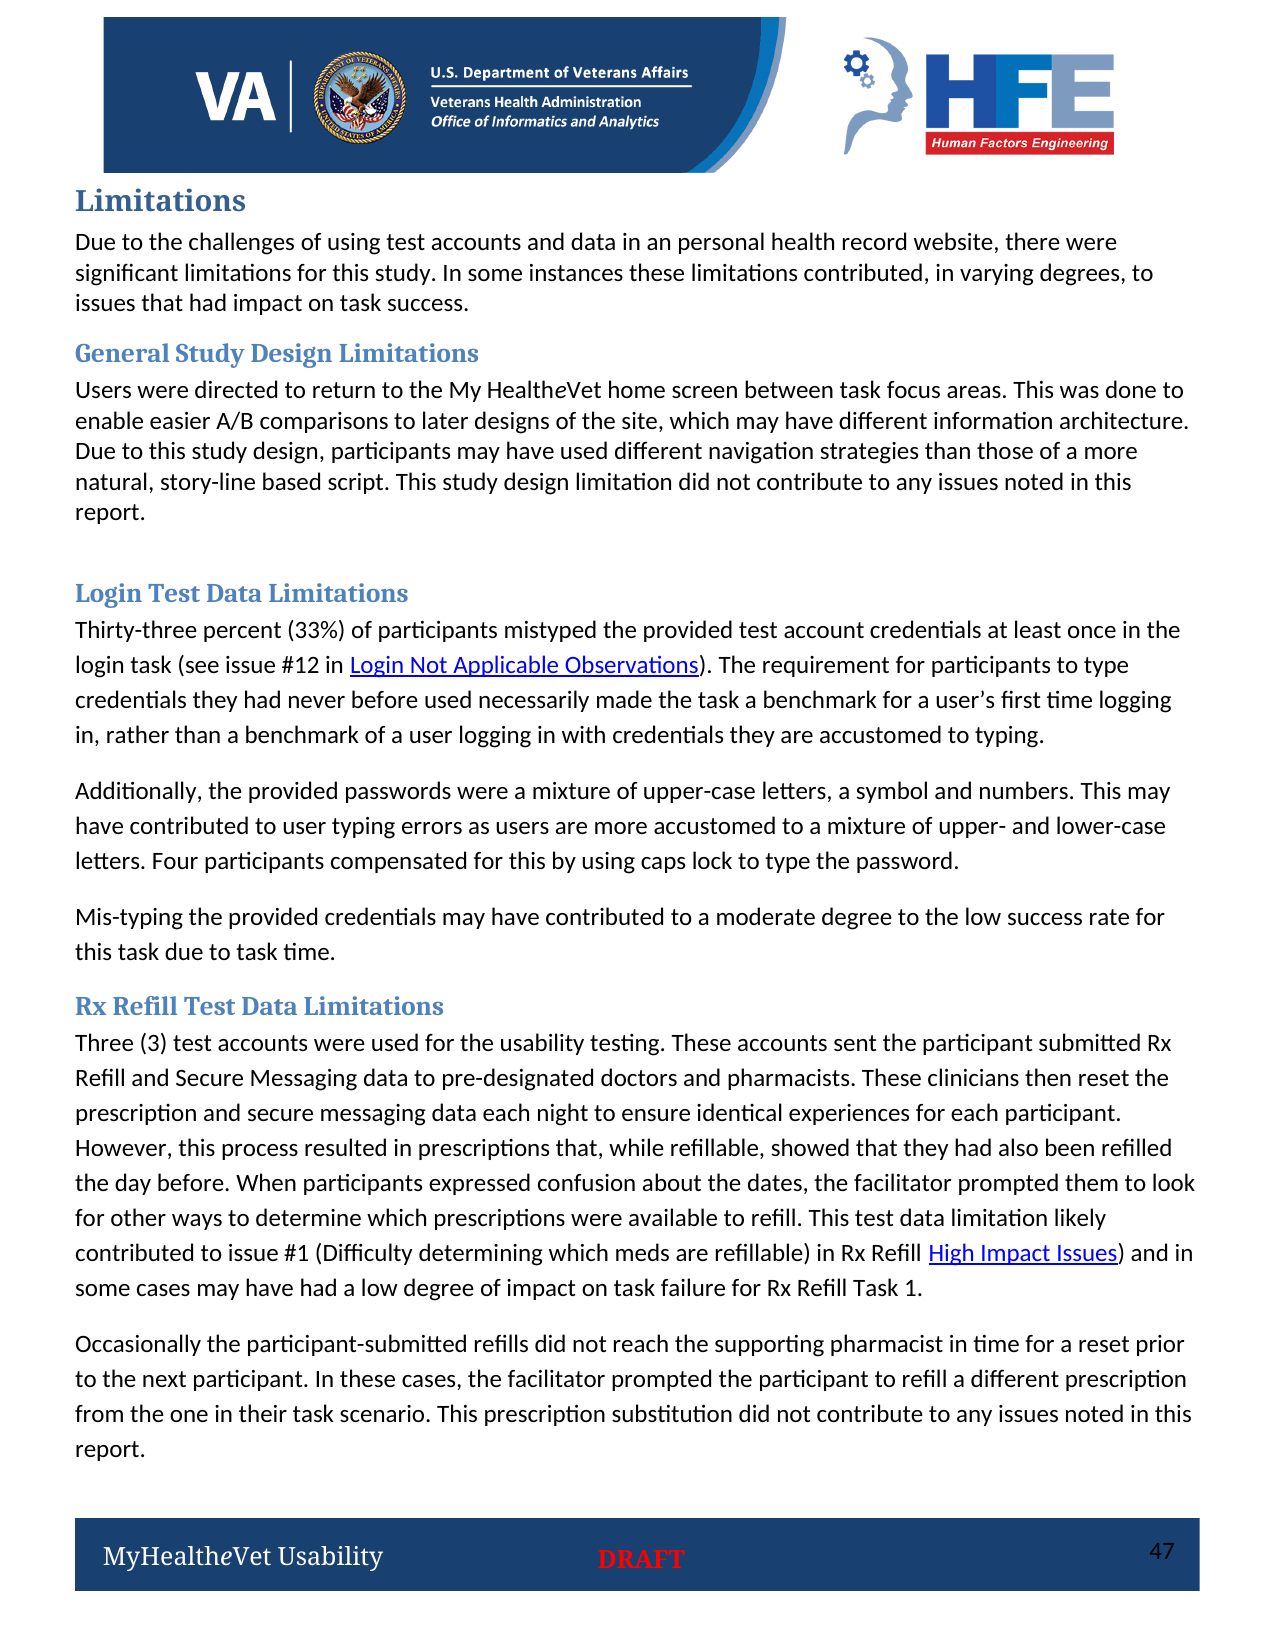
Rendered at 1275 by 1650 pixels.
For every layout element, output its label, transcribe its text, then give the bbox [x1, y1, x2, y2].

text Mis-typing the provided credentials may have contributed to a moderate degree to the low success rate for this task due to task time. [75, 901, 1200, 966]
subtitle Login Test Data Limitations [75, 578, 1200, 609]
picture [103, 17, 1227, 173]
text Due to the challenges of using test accounts and data in an personal health record website, there were significant limitations for this study. In some instances these limitations contributed, in varying degrees, to issues that had impact on task success. [75, 226, 1200, 318]
text Three (3) test accounts were used for the usability testing. These accounts sent the participant submitted Rx Refill and Secure Messaging data to pre-designated doctors and pharmacists. These clinicians then reset the prescription and secure messaging data each night to ensure identical experiences for each participant. However, this process resulted in prescriptions that, while refillable, showed that they had also been refilled the day before. When participants expressed confusion about the dates, the facilitator prompted them to look for other ways to determine which prescriptions were available to refill. This test data limitation likely contributed to issue #1 (Difficulty determining which meds are refillable) in Rx Refill High Impact Issues) and in some cases may have had a low degree of impact on task failure for Rx Refill Task 1. [75, 1027, 1200, 1303]
subtitle General Study Design Limitations [75, 338, 1200, 370]
subtitle Limitations [75, 181, 1200, 220]
text Additionally, the provided passwords were a mixture of upper-case letters, a symbol and numbers. This may have contributed to user typing errors as users are more accustomed to a mixture of upper- and lower-case letters. Four participants compensated for this by using caps lock to type the password. [75, 775, 1200, 875]
picture [75, 1518, 1200, 1591]
text Occasionally the participant-submitted refills did not reach the supporting pharmacist in time for a reset prior to the next participant. In these cases, the facilitator prompted the participant to refill a different prescription from the one in their task scenario. This prescription substitution did not contribute to any issues noted in this report. [75, 1328, 1200, 1463]
text Thirty-three percent (33%) of participants mistyped the provided test account credentials at least once in the login task (see issue #12 in Login Not Applicable Observations). The requirement for participants to type credentials they had never before used necessarily made the task a benchmark for a user’s first time logging in, rather than a benchmark of a user logging in with credentials they are accustomed to typing. [75, 614, 1200, 749]
text Users were directed to return to the My HealtheVet home screen between task focus areas. This was done to enable easier A/B comparisons to later designs of the site, which may have different information architecture. Due to this study design, participants may have used different navigation strategies than those of a more natural, story-line based script. This study design limitation did not contribute to any issues noted in this report. [75, 374, 1200, 527]
subtitle Rx Refill Test Data Limitations [75, 991, 1200, 1023]
